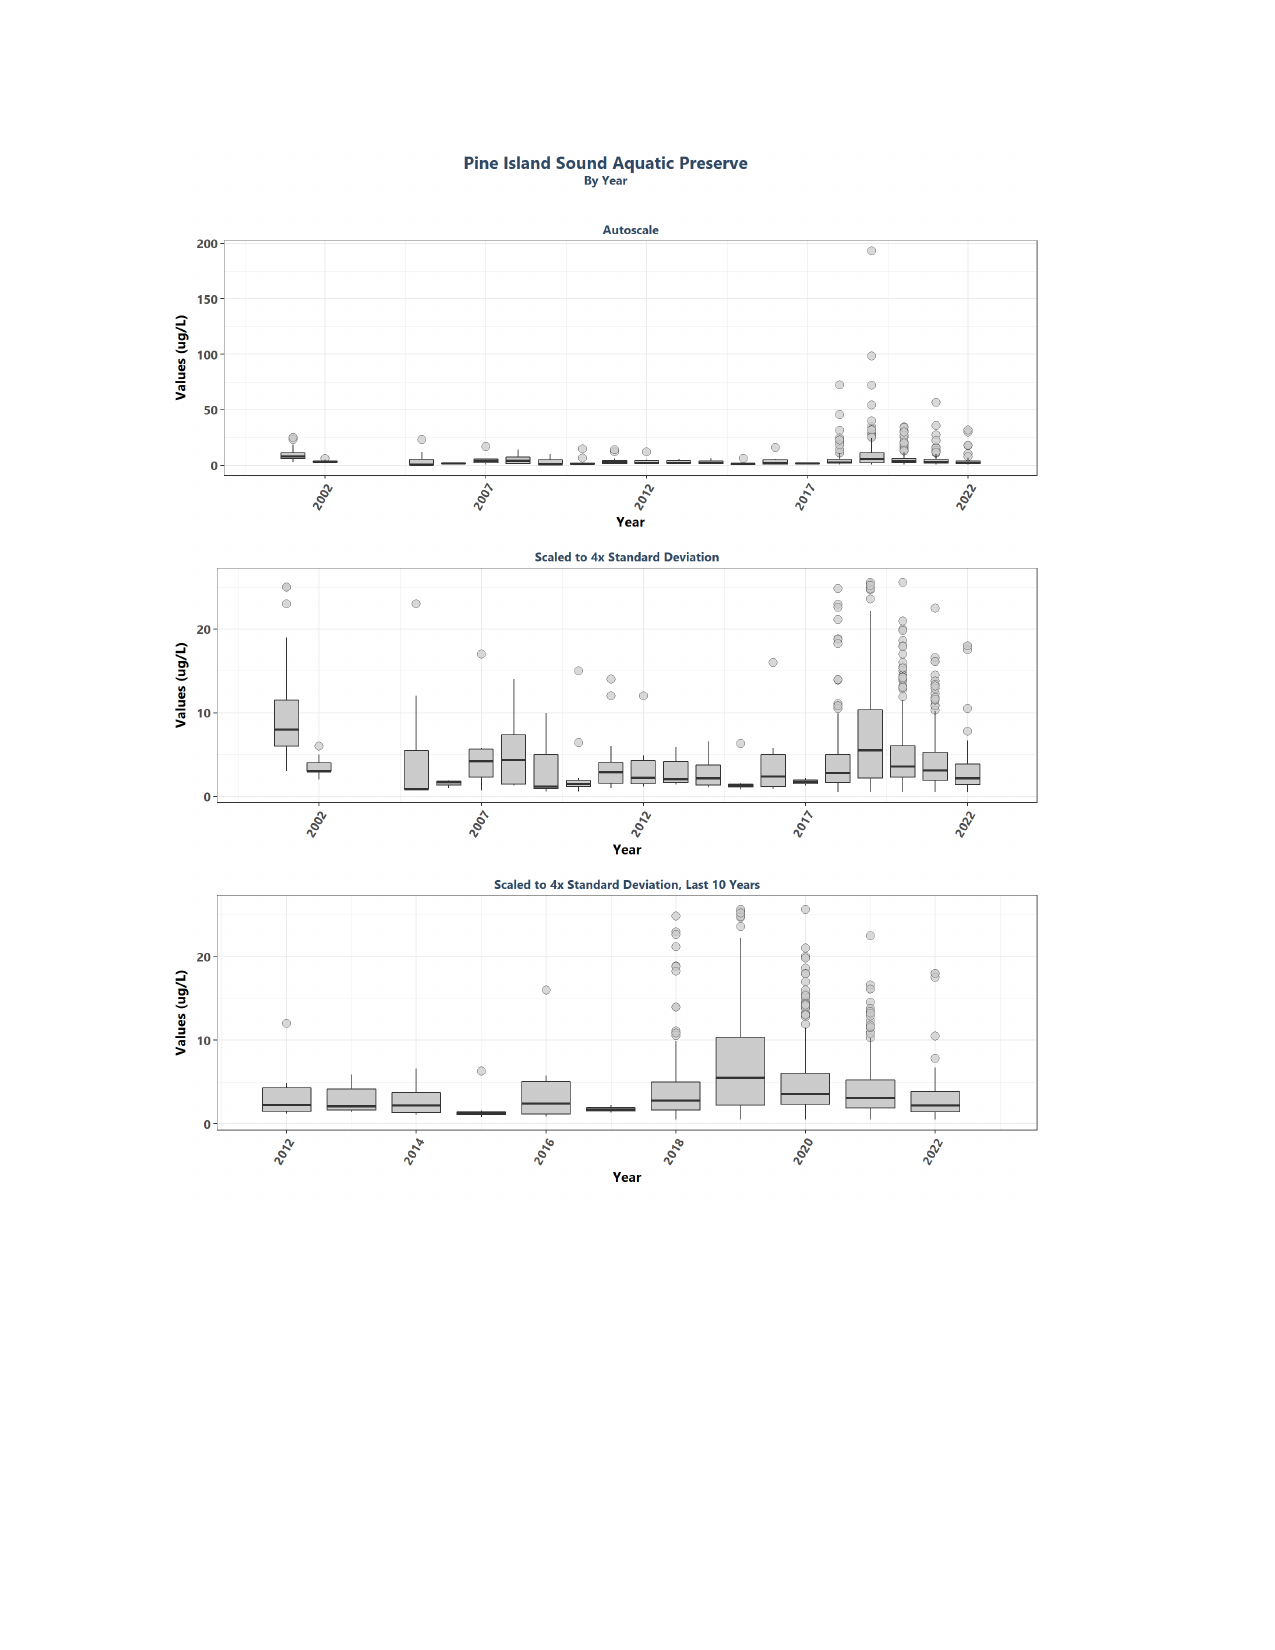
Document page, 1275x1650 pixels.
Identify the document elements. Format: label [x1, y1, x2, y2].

picture [168, 150, 1044, 1200]
